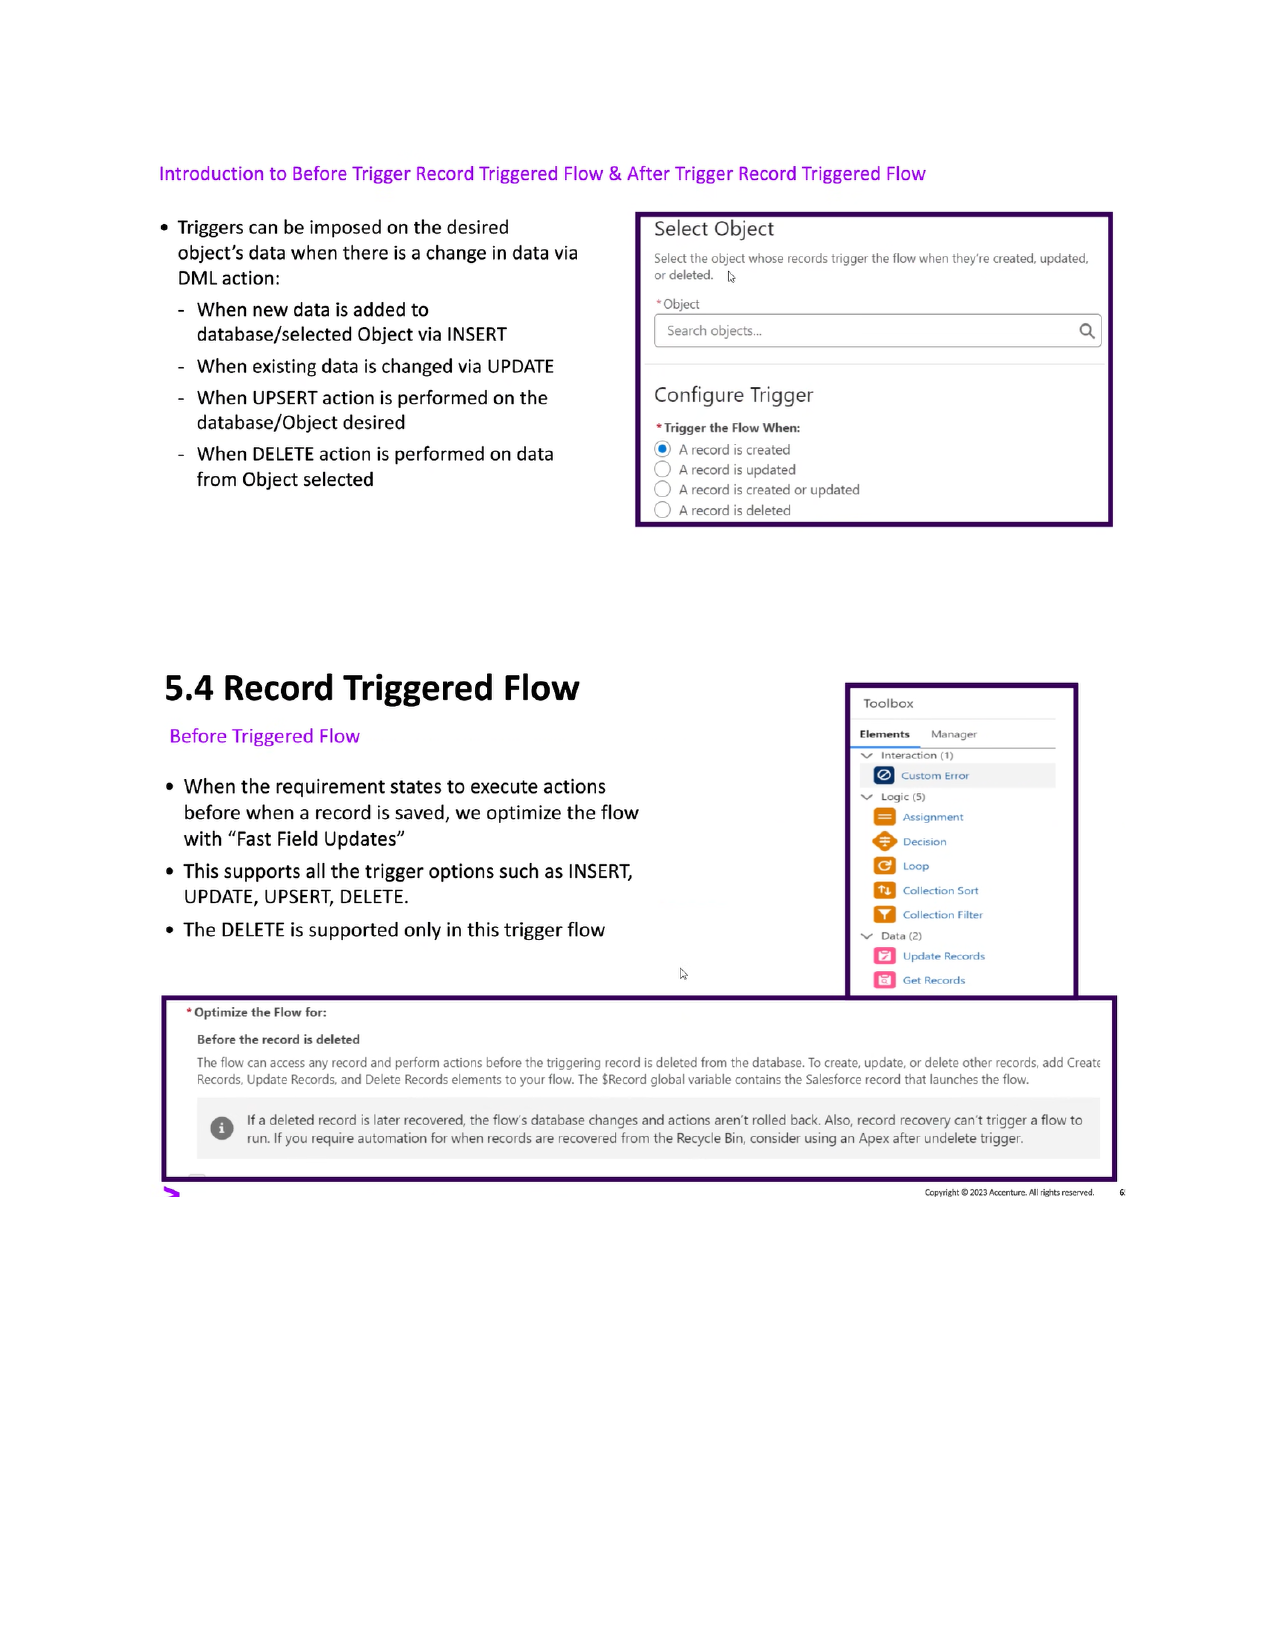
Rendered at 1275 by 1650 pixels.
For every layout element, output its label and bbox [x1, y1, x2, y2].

picture [150, 653, 1125, 1197]
picture [150, 150, 1125, 577]
